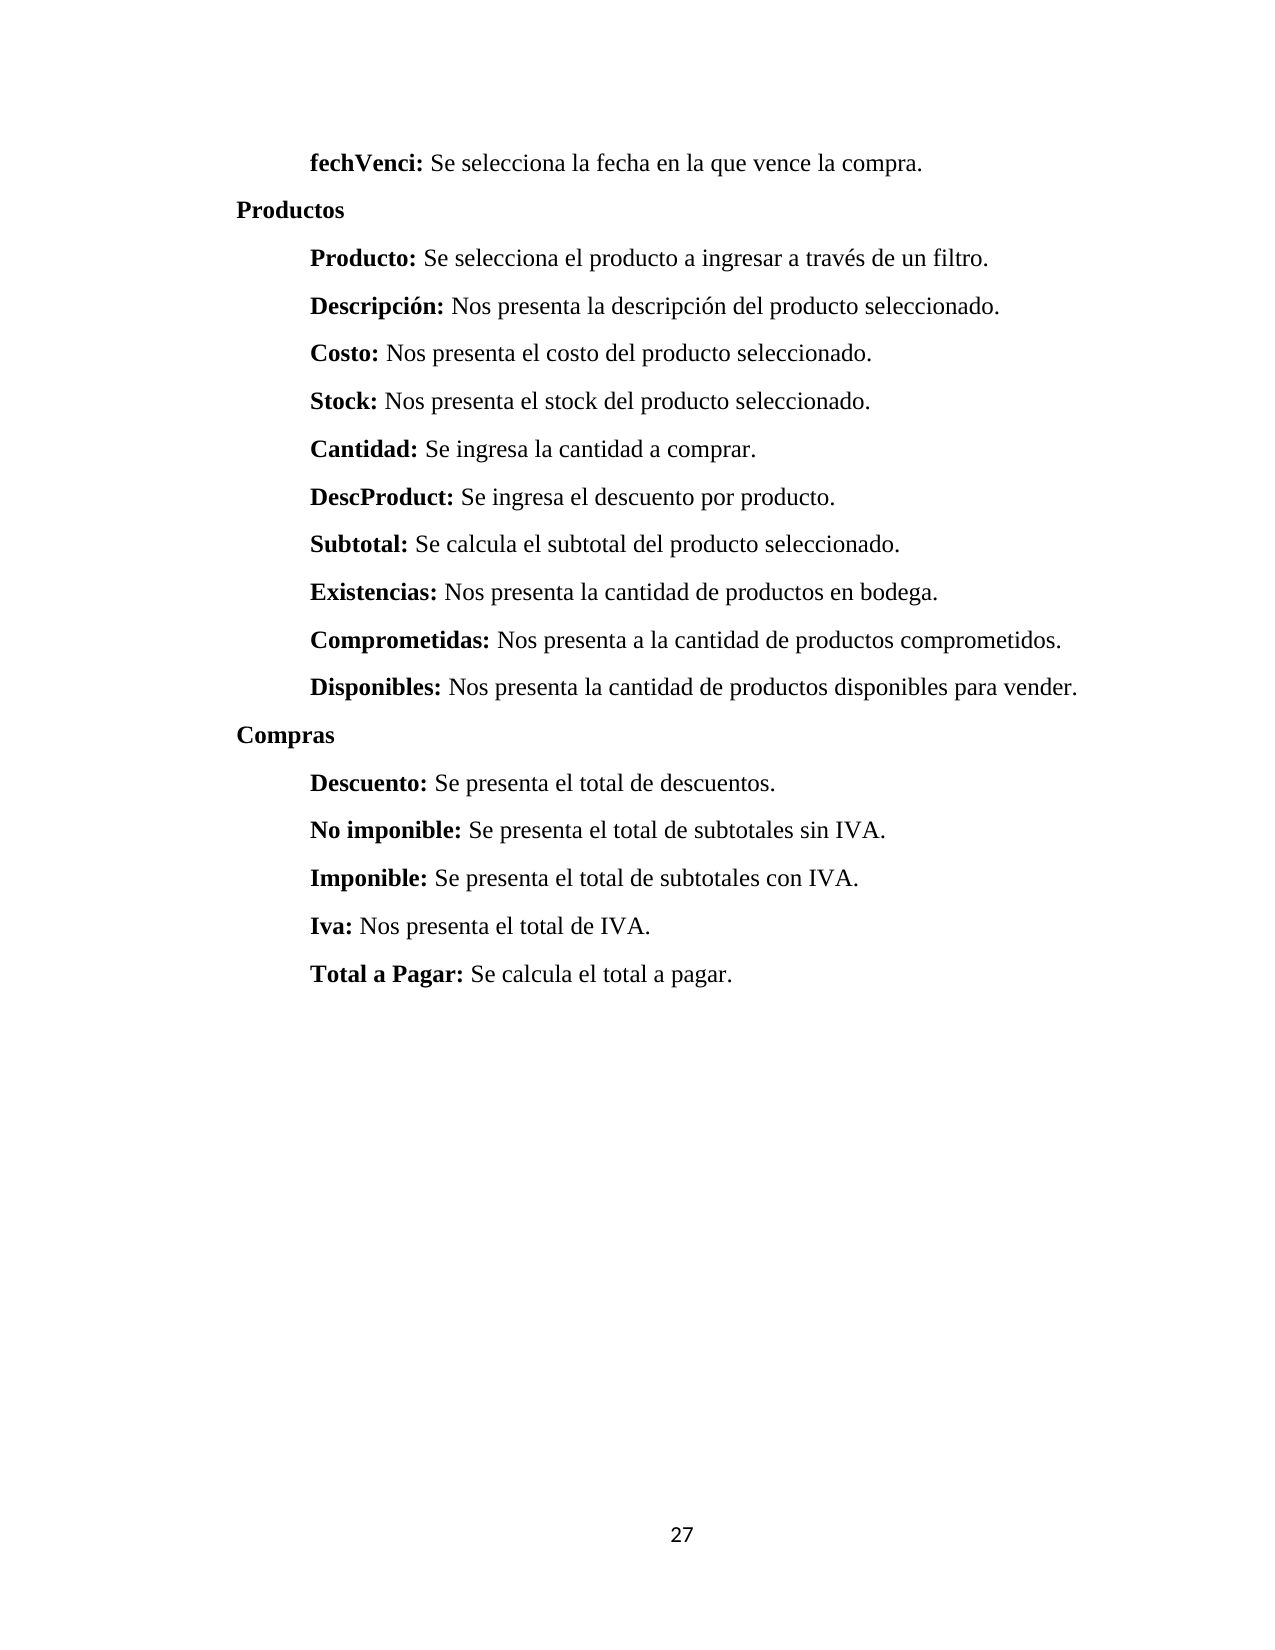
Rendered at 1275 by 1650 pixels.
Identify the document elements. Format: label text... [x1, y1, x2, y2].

text fechVenci: Se selecciona la fecha en la que vence la compra. [310, 148, 1127, 176]
text No imponible: Se presenta el total de subtotales sin IVA. [310, 816, 1127, 844]
text Producto: Se selecciona el producto a ingresar a través de un filtro. [310, 243, 1127, 272]
text Productos [236, 195, 1127, 224]
text Subtotal: Se calcula el subtotal del producto seleccionado. [310, 529, 1127, 558]
text Cantidad: Se ingresa la cantidad a comprar. [310, 434, 1127, 463]
text Total a Pagar: Se calcula el total a pagar. [310, 959, 1127, 987]
text Iva: Nos presenta el total de IVA. [310, 911, 1127, 940]
text Imponible: Se presenta el total de subtotales con IVA. [310, 863, 1127, 892]
text DescProduct: Se ingresa el descuento por producto. [310, 482, 1127, 510]
text Compras [236, 720, 1127, 749]
text Costo: Nos presenta el costo del producto seleccionado. [310, 338, 1127, 367]
text Descripción: Nos presenta la descripción del producto seleccionado. [310, 291, 1127, 319]
text Comprometidas: Nos presenta a la cantidad de productos comprometidos. [310, 625, 1127, 653]
text Descuento: Se presenta el total de descuentos. [310, 768, 1127, 797]
text Stock: Nos presenta el stock del producto seleccionado. [310, 386, 1127, 415]
text Disponibles: Nos presenta la cantidad de productos disponibles para vender. [310, 672, 1127, 701]
text Existencias: Nos presenta la cantidad de productos en bodega. [310, 577, 1127, 606]
